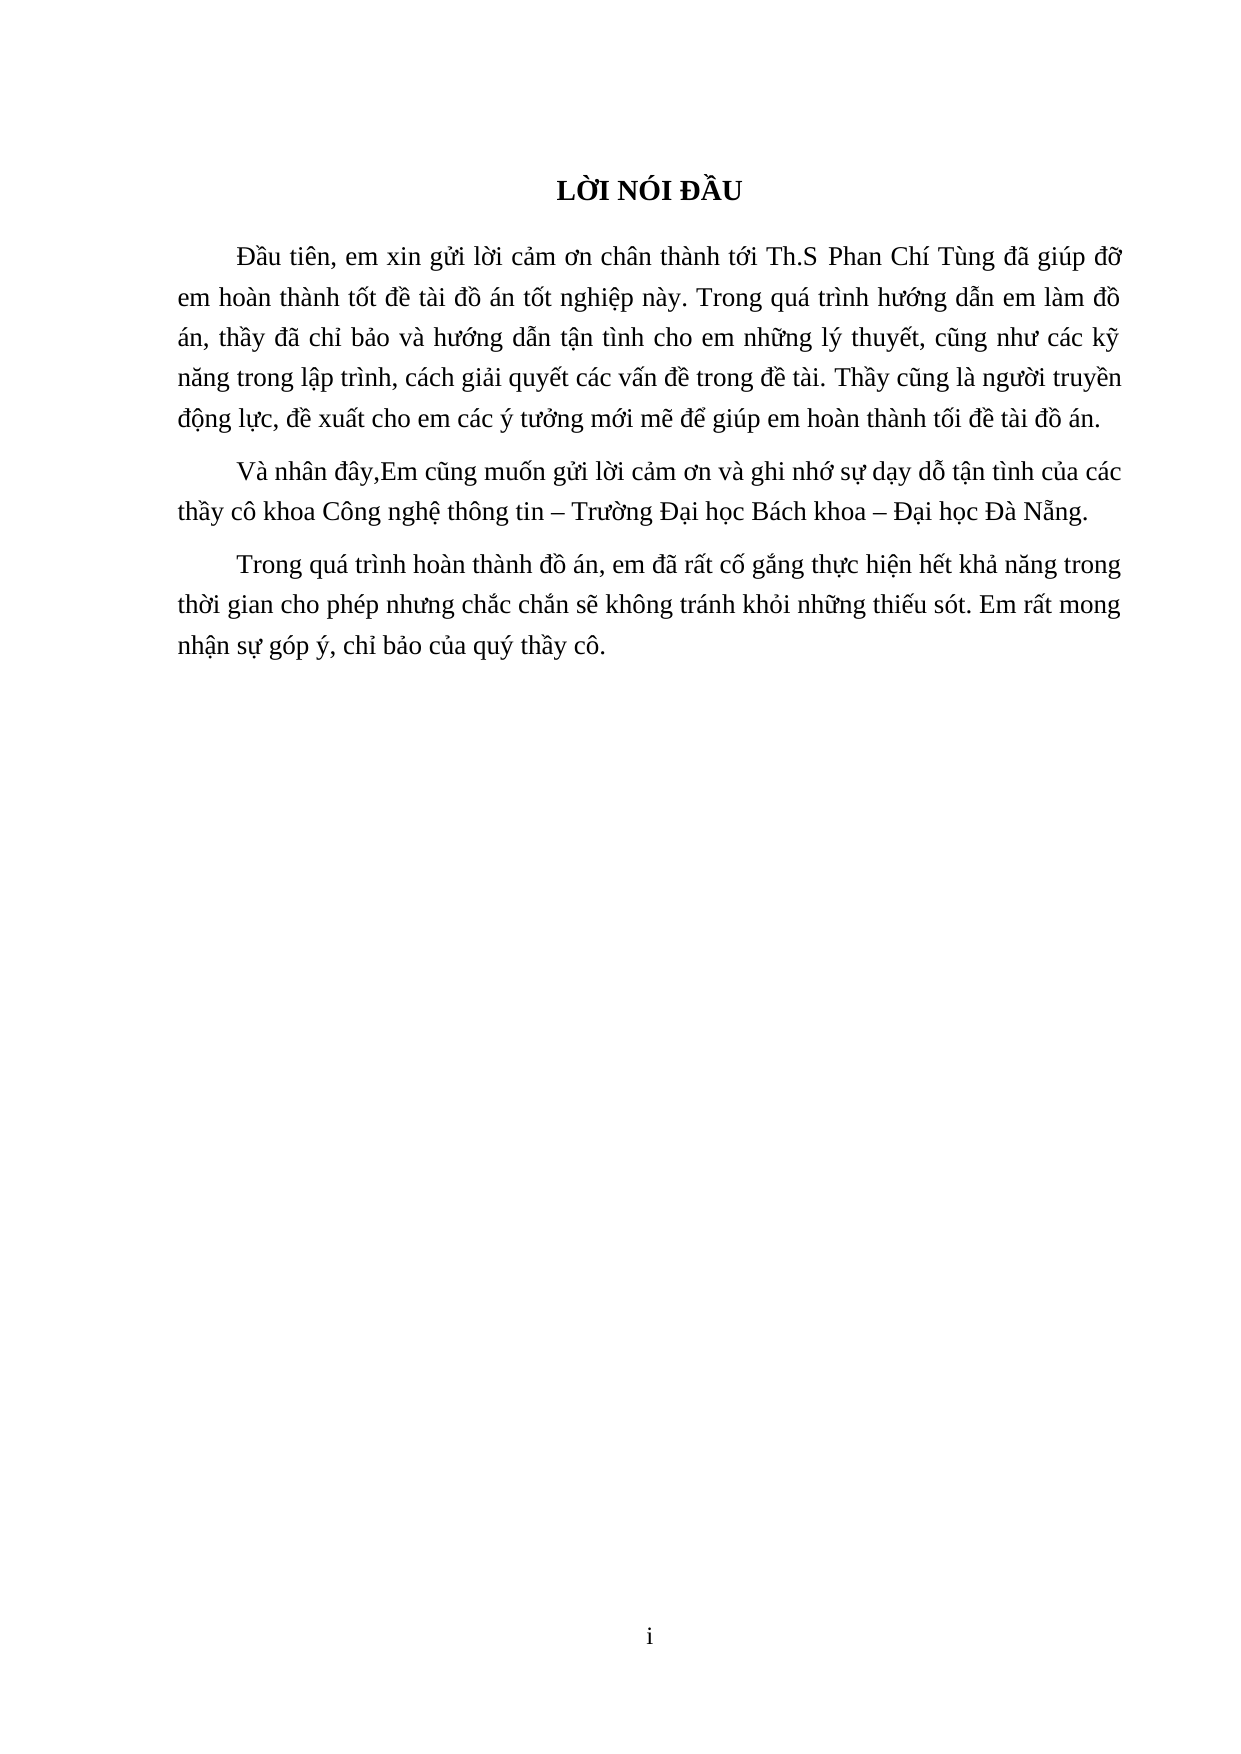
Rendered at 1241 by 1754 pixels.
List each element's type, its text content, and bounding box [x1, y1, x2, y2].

subtitle LỜI NÓI ĐẦU [177, 173, 1122, 206]
text Đầu tiên, em xin gửi lời cảm ơn chân thành tới Th.S Phan Chí Tùng đã giúp đỡ em hoàn thành tốt đề tài đồ án tốt nghiệp này. Trong quá trình hướng dẫn em làm đồ án, thầy đã chỉ bảo và hướng dẫn tận tình cho em những lý thuyết, cũng như các kỹ năng trong lập trình, cách giải quyết các vấn đề trong đề tài. Thầy cũng là người truyền động lực, đề xuất cho em các ý tưởng mới mẽ để giúp em hoàn thành tối đề tài đồ án. [177, 240, 1122, 433]
text Và nhân đây,Em cũng muốn gửi lời cảm ơn và ghi nhớ sự dạy dỗ tận tình của các thầy cô khoa Công nghệ thông tin – Trường Đại học Bách khoa – Đại học Đà Nẵng. [177, 455, 1122, 526]
text Trong quá trình hoàn thành đồ án, em đã rất cố gắng thực hiện hết khả năng trong thời gian cho phép nhưng chắc chắn sẽ không tránh khỏi những thiếu sót. Em rất mong nhận sự góp ý, chỉ bảo của quý thầy cô. [177, 548, 1122, 660]
